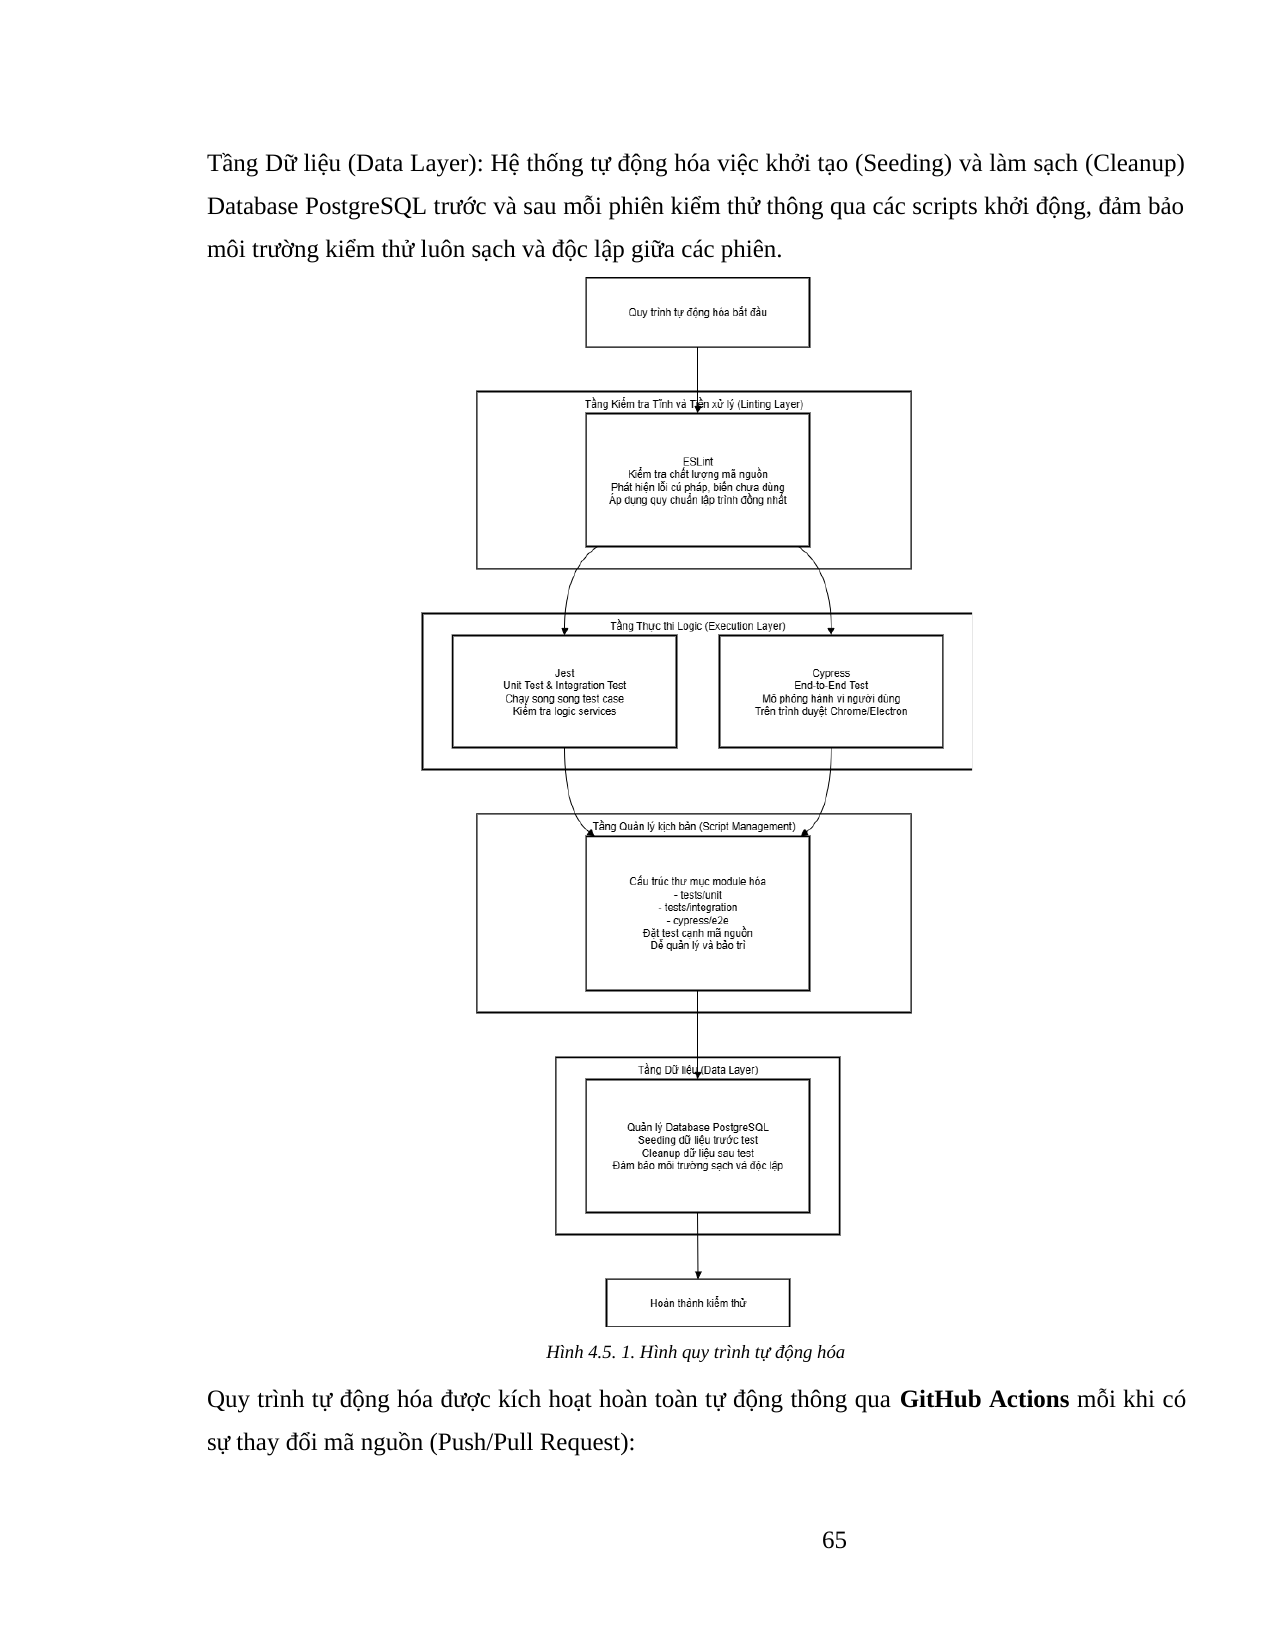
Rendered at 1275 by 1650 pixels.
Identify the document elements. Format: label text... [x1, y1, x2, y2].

picture [421, 277, 973, 1327]
text Quy trình tự động hóa được kích hoạt hoàn toàn tự động thông qua GitHub Actions mỗi khi có sự thay đổi mã nguồn (Push/Pull Request): [207, 1384, 1186, 1456]
text Hình 4.5. 1. Hình quy trình tự động hóa [207, 1341, 1186, 1363]
text Tầng Dữ liệu (Data Layer): Hệ thống tự động hóa việc khởi tạo (Seeding) và làm sạch (Cleanup) Database PostgreSQL trước và sau mỗi phiên kiểm thử thông qua các scripts khởi động, đảm bảo môi trường kiểm thử luôn sạch và độc lập giữa các phiên. [207, 148, 1186, 263]
